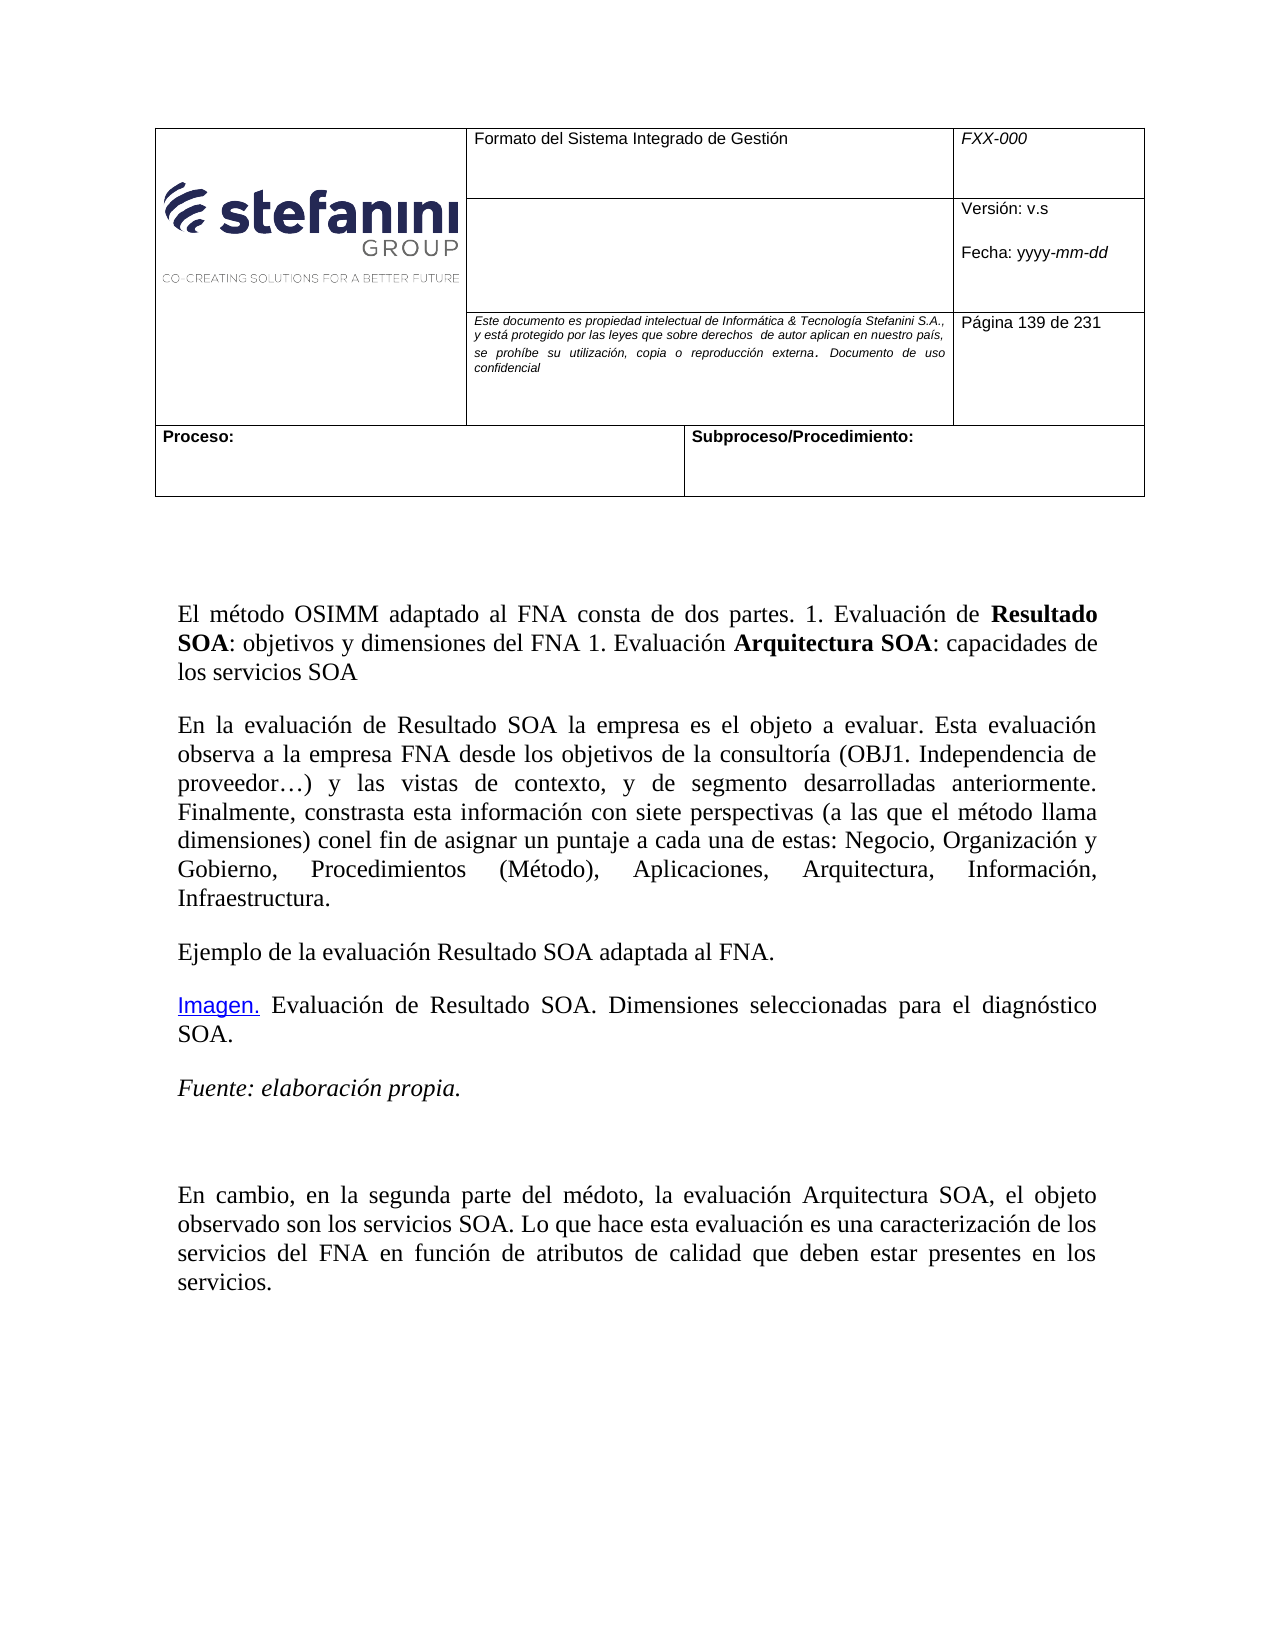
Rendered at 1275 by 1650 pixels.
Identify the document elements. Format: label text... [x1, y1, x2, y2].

text En cambio, en la segunda parte del médoto, la evaluación Arquitectura SOA, el objeto observado son los servicios SOA. Lo que hace esta evaluación es una caracterización de los servicios del FNA en función de atributos de calidad que deben estar presentes en los servicios. [177, 1181, 1098, 1296]
text Imagen. Evaluación de Resultado SOA. Dimensiones seleccionadas para el diagnóstico SOA. [177, 991, 1098, 1048]
text El método OSIMM adaptado al FNA consta de dos partes. 1. Evaluación de Resultado SOA: objetivos y dimensiones del FNA 1. Evaluación Arquitectura SOA: capacidades de los servicios SOA [177, 599, 1098, 686]
text En la evaluación de Resultado SOA la empresa es el objeto a evaluar. Esta evaluación observa a la empresa FNA desde los objetivos de la consultoría (OBJ1. Independencia de proveedor…) y las vistas de contexto, y de segmento desarrolladas anteriormente. Finalmente, constrasta esta información con siete perspectivas (a las que el método llama dimensiones) conel fin de asignar un puntaje a cada una de estas: Negocio, Organización y Gobierno, Procedimientos (Método), Aplicaciones, Arquitectura, Información, Infraestructura. [177, 711, 1098, 912]
text Ejemplo de la evaluación Resultado SOA adaptada al FNA. [177, 937, 1098, 966]
text Fuente: elaboración propia. [177, 1073, 1098, 1102]
picture [162, 182, 460, 286]
